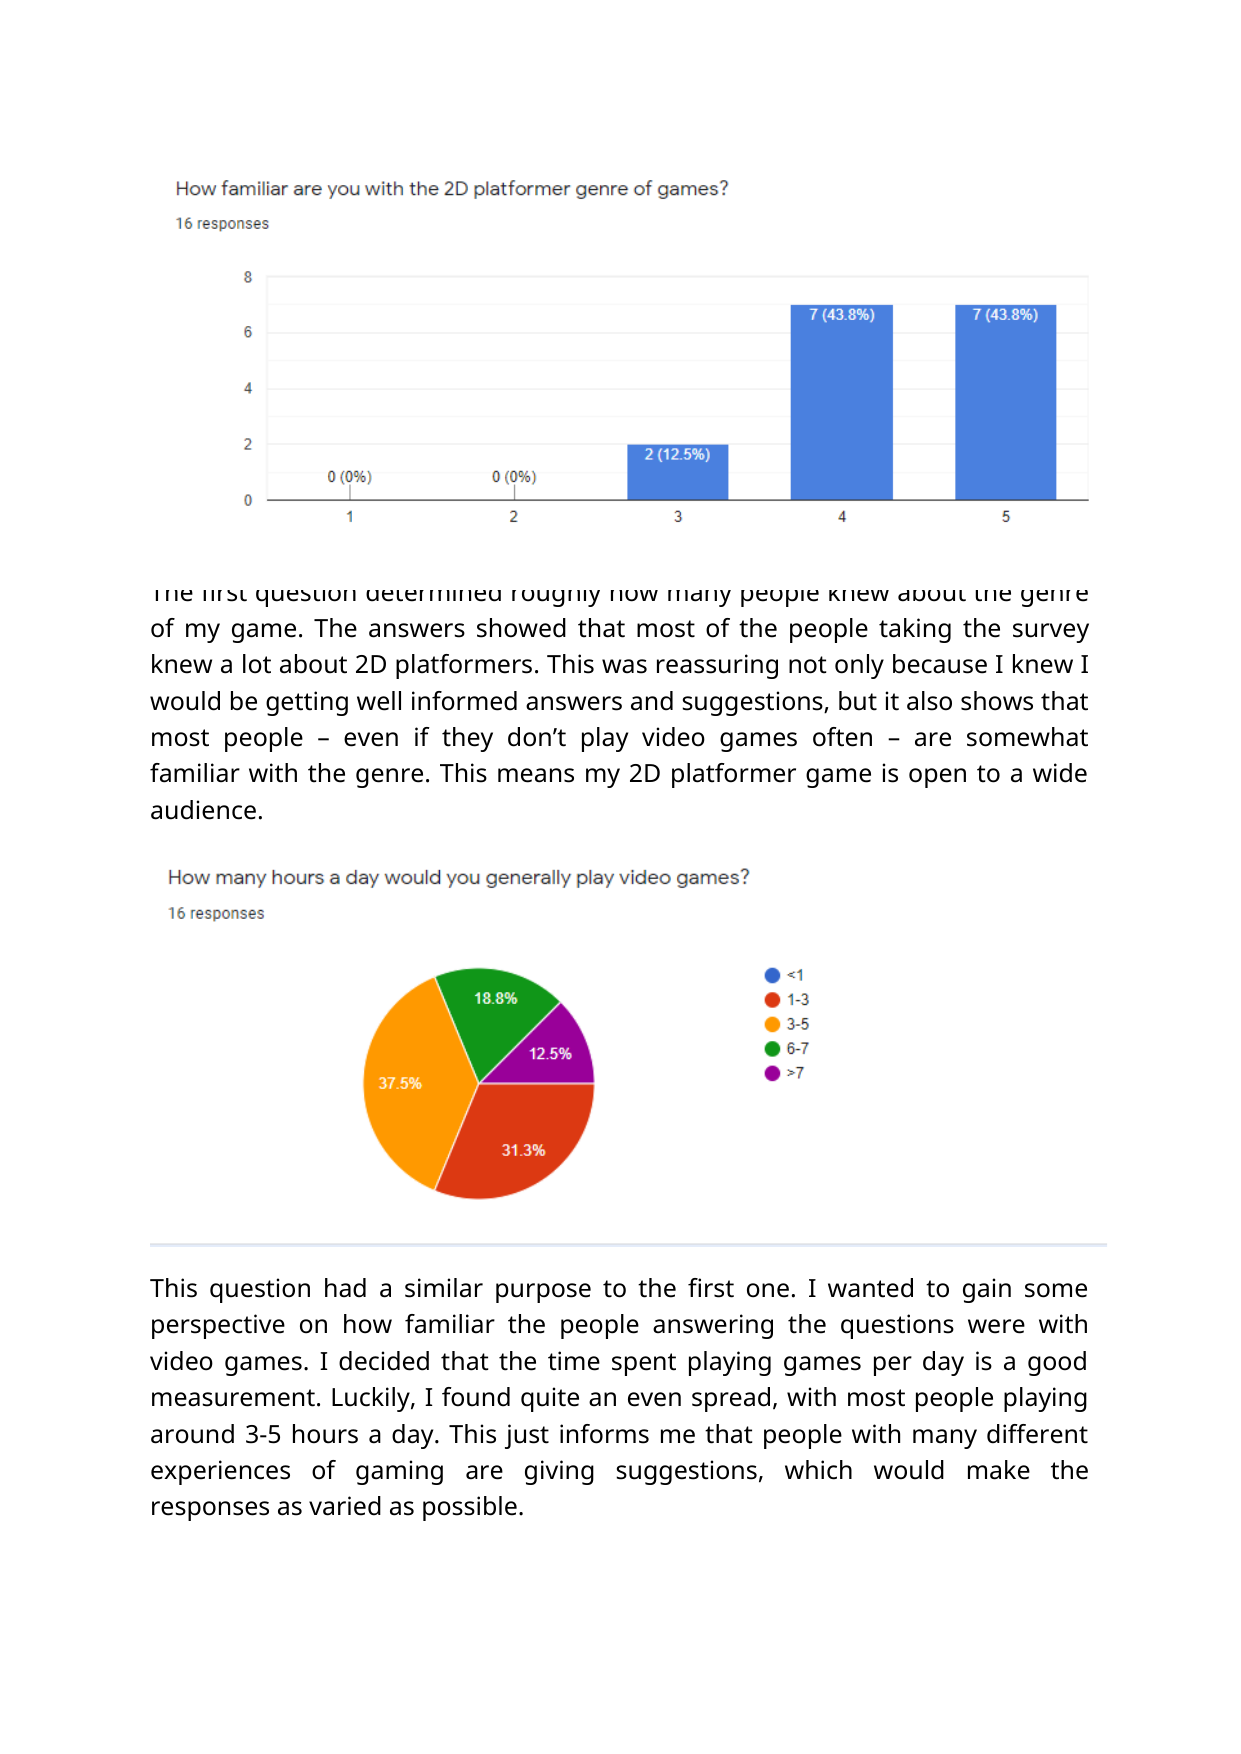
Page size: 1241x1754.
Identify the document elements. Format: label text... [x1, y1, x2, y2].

picture [150, 152, 1097, 590]
text The first question determined roughly how many people knew about the genre of my game. The answers showed that most of the people taking the survey knew a lot about 2D platformers. This was reassuring not only because I knew I would be getting well informed answers and suggestions, but it also shows that most people – even if they don’t play video games often – are somewhat familiar with the genre. This means my 2D platformer game is open to a wide audience. [150, 590, 1090, 826]
text This question had a similar purpose to the first one. I wanted to gain some perspective on how familiar the people answering the questions were with video games. I decided that the time spent playing games per day is a good measurement. Luckily, I found quite an even spread, with most people playing around 3-5 hours a day. This just informs me that people with many different experiences of gaming are giving suggestions, which would make the responses as varied as possible. [150, 1271, 1090, 1523]
picture [150, 848, 1108, 1247]
